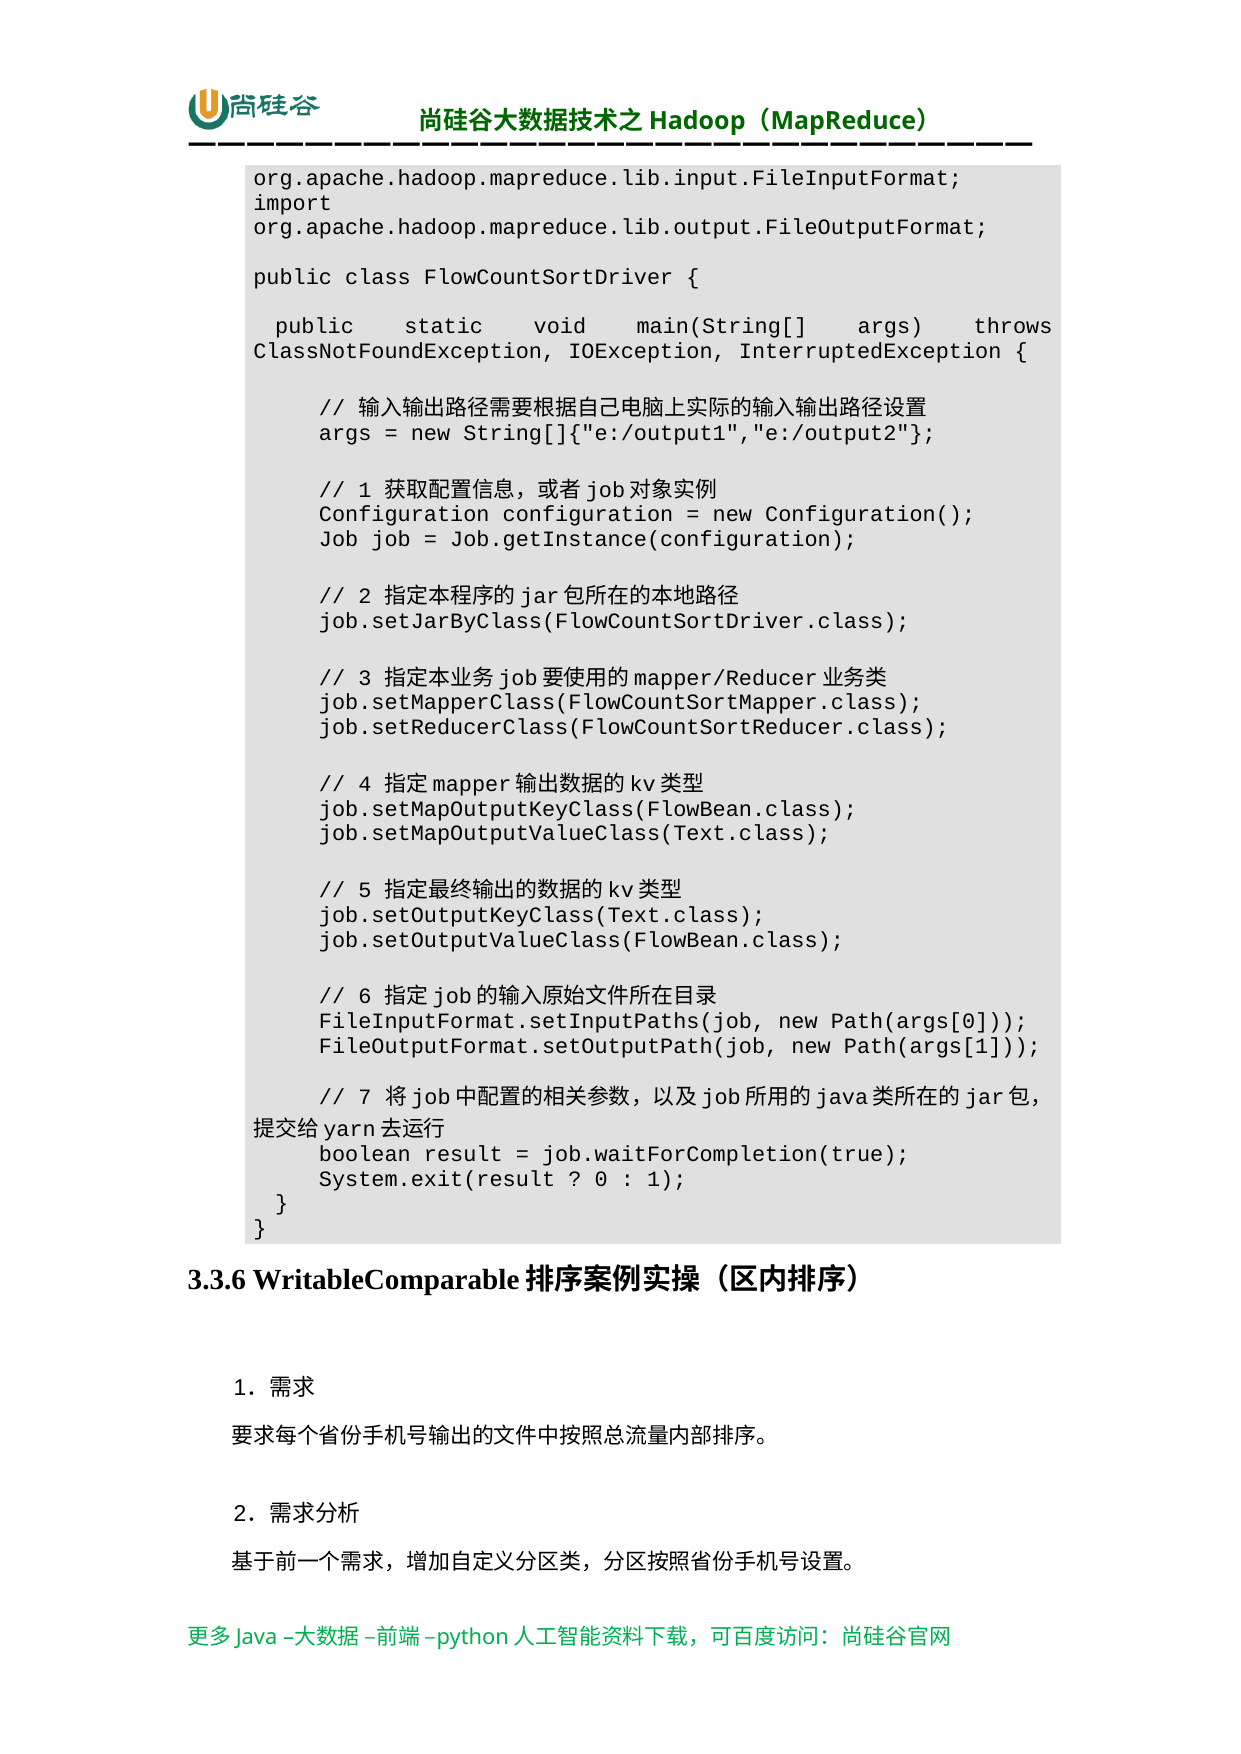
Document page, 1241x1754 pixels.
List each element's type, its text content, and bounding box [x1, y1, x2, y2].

text 要求每个省份手机号输出的文件中按照总流量内部排序。 [187, 1417, 1053, 1450]
text // 6 指定job的输入原始文件所在目录 [245, 978, 1061, 1011]
text job.setOutputValueClass(FlowBean.class); [245, 929, 1061, 954]
text FileOutputFormat.setOutputPath(job, new Path(args[1])); [245, 1035, 1061, 1060]
text job.setReducerClass(FlowCountSortReducer.class); [245, 716, 1061, 741]
text System.exit(result ? 0 : 1); [245, 1168, 1061, 1192]
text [245, 165, 1061, 192]
text FileInputFormat.setInputPaths(job, new Path(args[0])); [245, 1011, 1061, 1035]
text boolean result = job.waitForCompletion(true); [245, 1143, 1061, 1168]
text } [245, 1192, 1061, 1217]
text args = new String[]{"e:/output1","e:/output2"}; [245, 422, 1061, 447]
text 基于前一个需求，增加自定义分区类，分区按照省份手机号设置。 [187, 1544, 1053, 1576]
text Job job = Job.getInstance(configuration); [245, 528, 1061, 553]
text // 7 将job中配置的相关参数，以及job所用的java类所在的jar包， 提交给yarn去运行 [245, 1079, 1061, 1143]
text job.setMapperClass(FlowCountSortMapper.class); [245, 691, 1061, 716]
text } [245, 1217, 1061, 1244]
text // 1 获取配置信息，或者job对象实例 [245, 472, 1061, 503]
text 1．需求 [187, 1352, 1053, 1417]
subtitle 3.3.6 WritableComparable排序案例实操（区内排序） [187, 1244, 1053, 1309]
text job.setJarByClass(FlowCountSortDriver.class); [245, 610, 1061, 635]
text job.setOutputKeyClass(Text.class); [245, 904, 1061, 929]
text // 2 指定本程序的jar包所在的本地路径 [245, 578, 1061, 610]
text public static void main(String[] args) throws ClassNotFoundException, IOException, InterruptedException { [245, 316, 1061, 365]
text public class FlowCountSortDriver { [245, 266, 1061, 291]
text job.setMapOutputKeyClass(FlowBean.class); [245, 798, 1061, 823]
text 2．需求分析 [187, 1479, 1053, 1544]
text job.setMapOutputValueClass(Text.class); [245, 823, 1061, 847]
text // 输入输出路径需要根据自己电脑上实际的输入输出路径设置 [245, 390, 1061, 422]
text import org.apache.hadoop.mapreduce.lib.output.FileOutputFormat; [245, 192, 1061, 241]
text Configuration configuration = new Configuration(); [245, 503, 1061, 528]
text // 4 指定mapper输出数据的kv类型 [245, 766, 1061, 798]
text // 5 指定最终输出的数据的kv类型 [245, 872, 1061, 904]
text // 3 指定本业务job要使用的mapper/Reducer业务类 [245, 659, 1061, 691]
